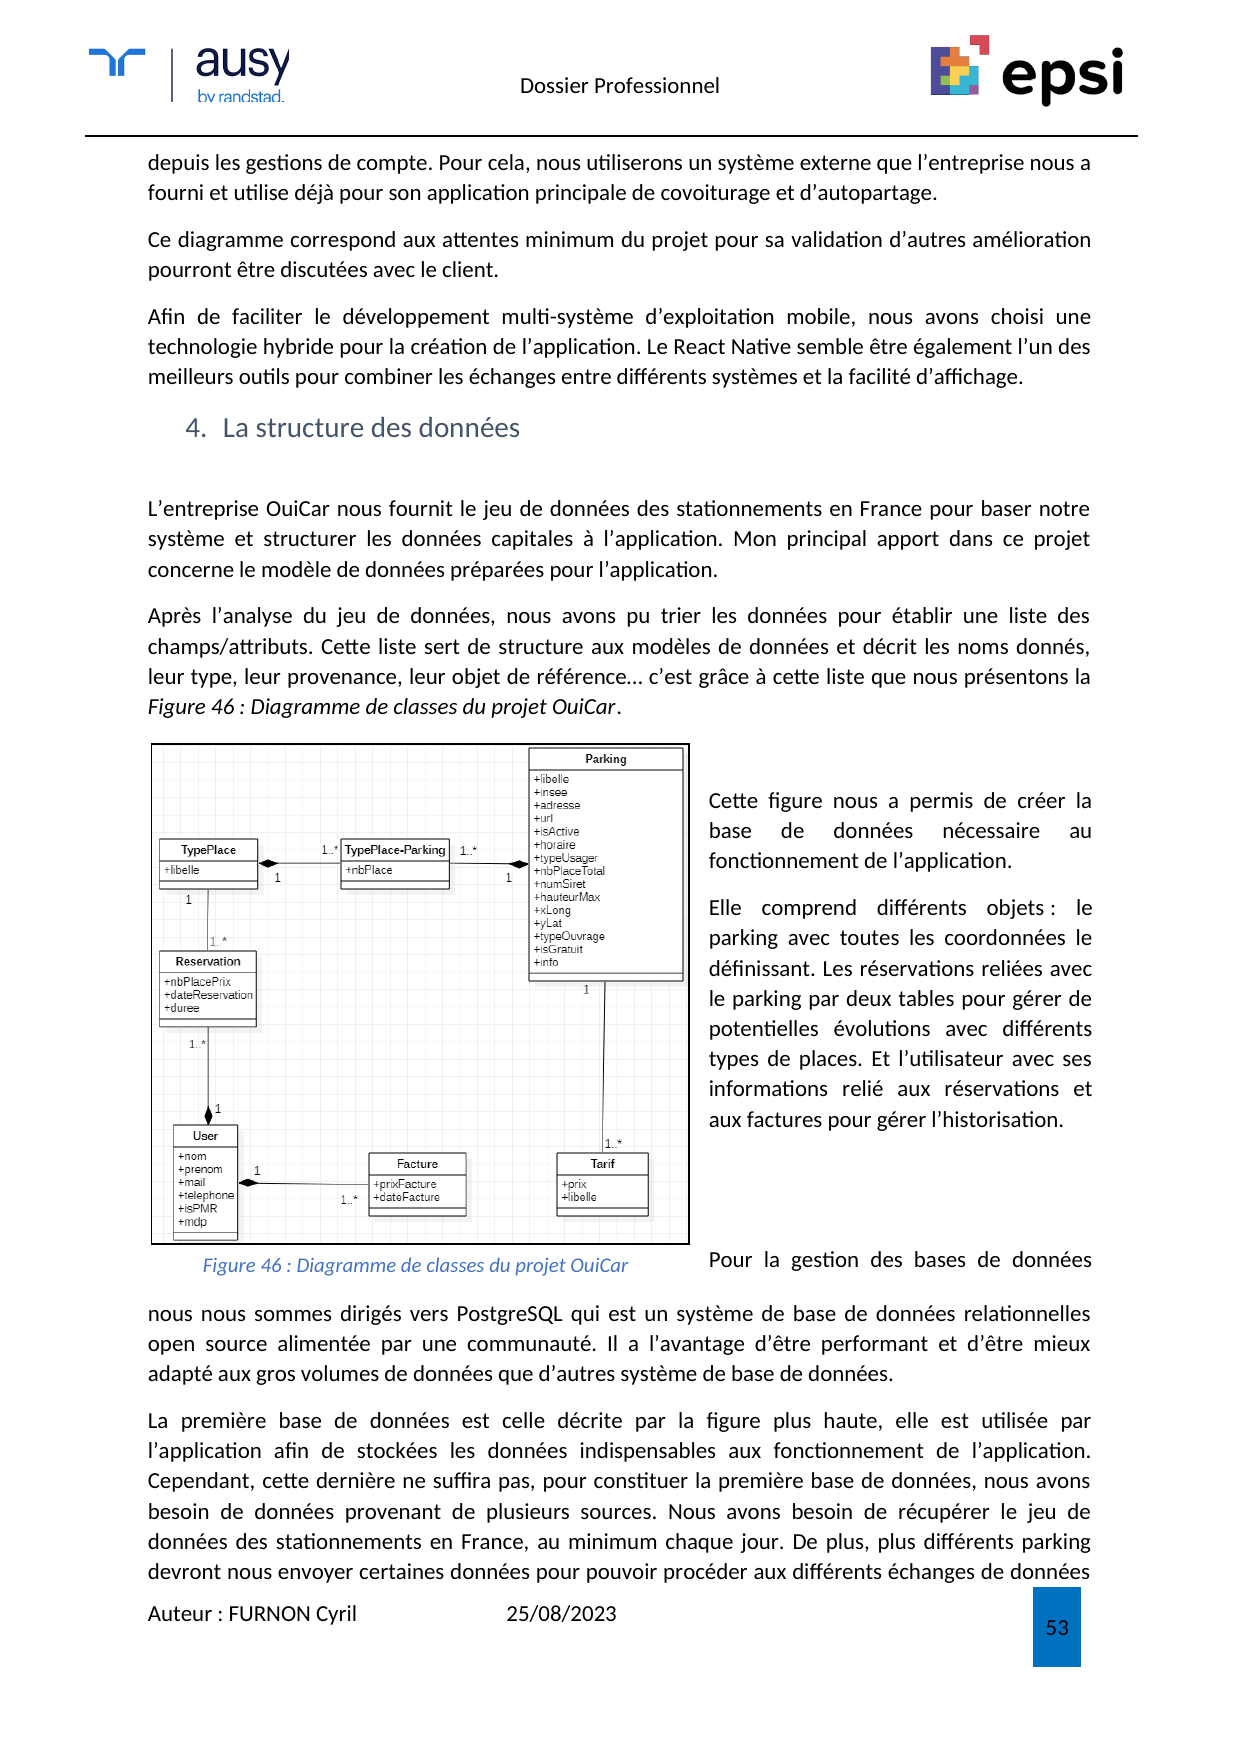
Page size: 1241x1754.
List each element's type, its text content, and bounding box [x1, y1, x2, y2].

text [148, 1406, 1093, 1585]
text Après l’analyse du jeu de données, nous avons pu trier les données pour établir une liste des champs/attributs. Cette liste sert de structure aux modèles de données et décrit les noms donnés, leur type, leur provenance, leur objet de référence… c’est grâce à cette liste que nous présentons la Figure 46 : Diagramme de classes du projet OuiCar. [148, 602, 1093, 720]
text L’entreprise OuiCar nous fournit le jeu de données des stationnements en France pour baser notre système et structurer les données capitales à l’application. Mon principal apport dans ce projet concerne le modèle de données préparées pour l’application. [148, 494, 1093, 583]
picture [88, 48, 289, 102]
text Elle comprend différents objets : le parking avec toutes les coordonnées le définissant. Les réservations reliées avec le parking par deux tables pour gérer de potentielles évolutions avec différents types de places. Et l’utilisateur avec ses informations relié aux réservations et aux factures pour gérer l’historisation. [690, 893, 1093, 1133]
subtitle La structure des données [185, 409, 1093, 445]
text Ce diagramme correspond aux attentes minimum du projet pour sa validation d’autres amélioration pourront être discutées avec le client. [148, 225, 1093, 283]
text Pour la gestion des bases de données nous nous sommes dirigés vers PostgreSQL qui est un système de base de données relationnelles open source alimentée par une communauté. Il a l’avantage d’être performant et d’être mieux adapté aux gros volumes de données que d’autres système de base de données. [148, 1245, 1093, 1387]
text Afin de faciliter le développement multi-système d’exploitation mobile, nous avons choisi une technologie hybride pour la création de l’application. Le React Native semble être également l’un des meilleurs outils pour combiner les échanges entre différents systèmes et la facilité d’affichage. [148, 302, 1093, 390]
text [148, 148, 1093, 206]
text Cette figure nous a permis de créer la base de données nécessaire au fonctionnement de l’application. [690, 786, 1093, 874]
